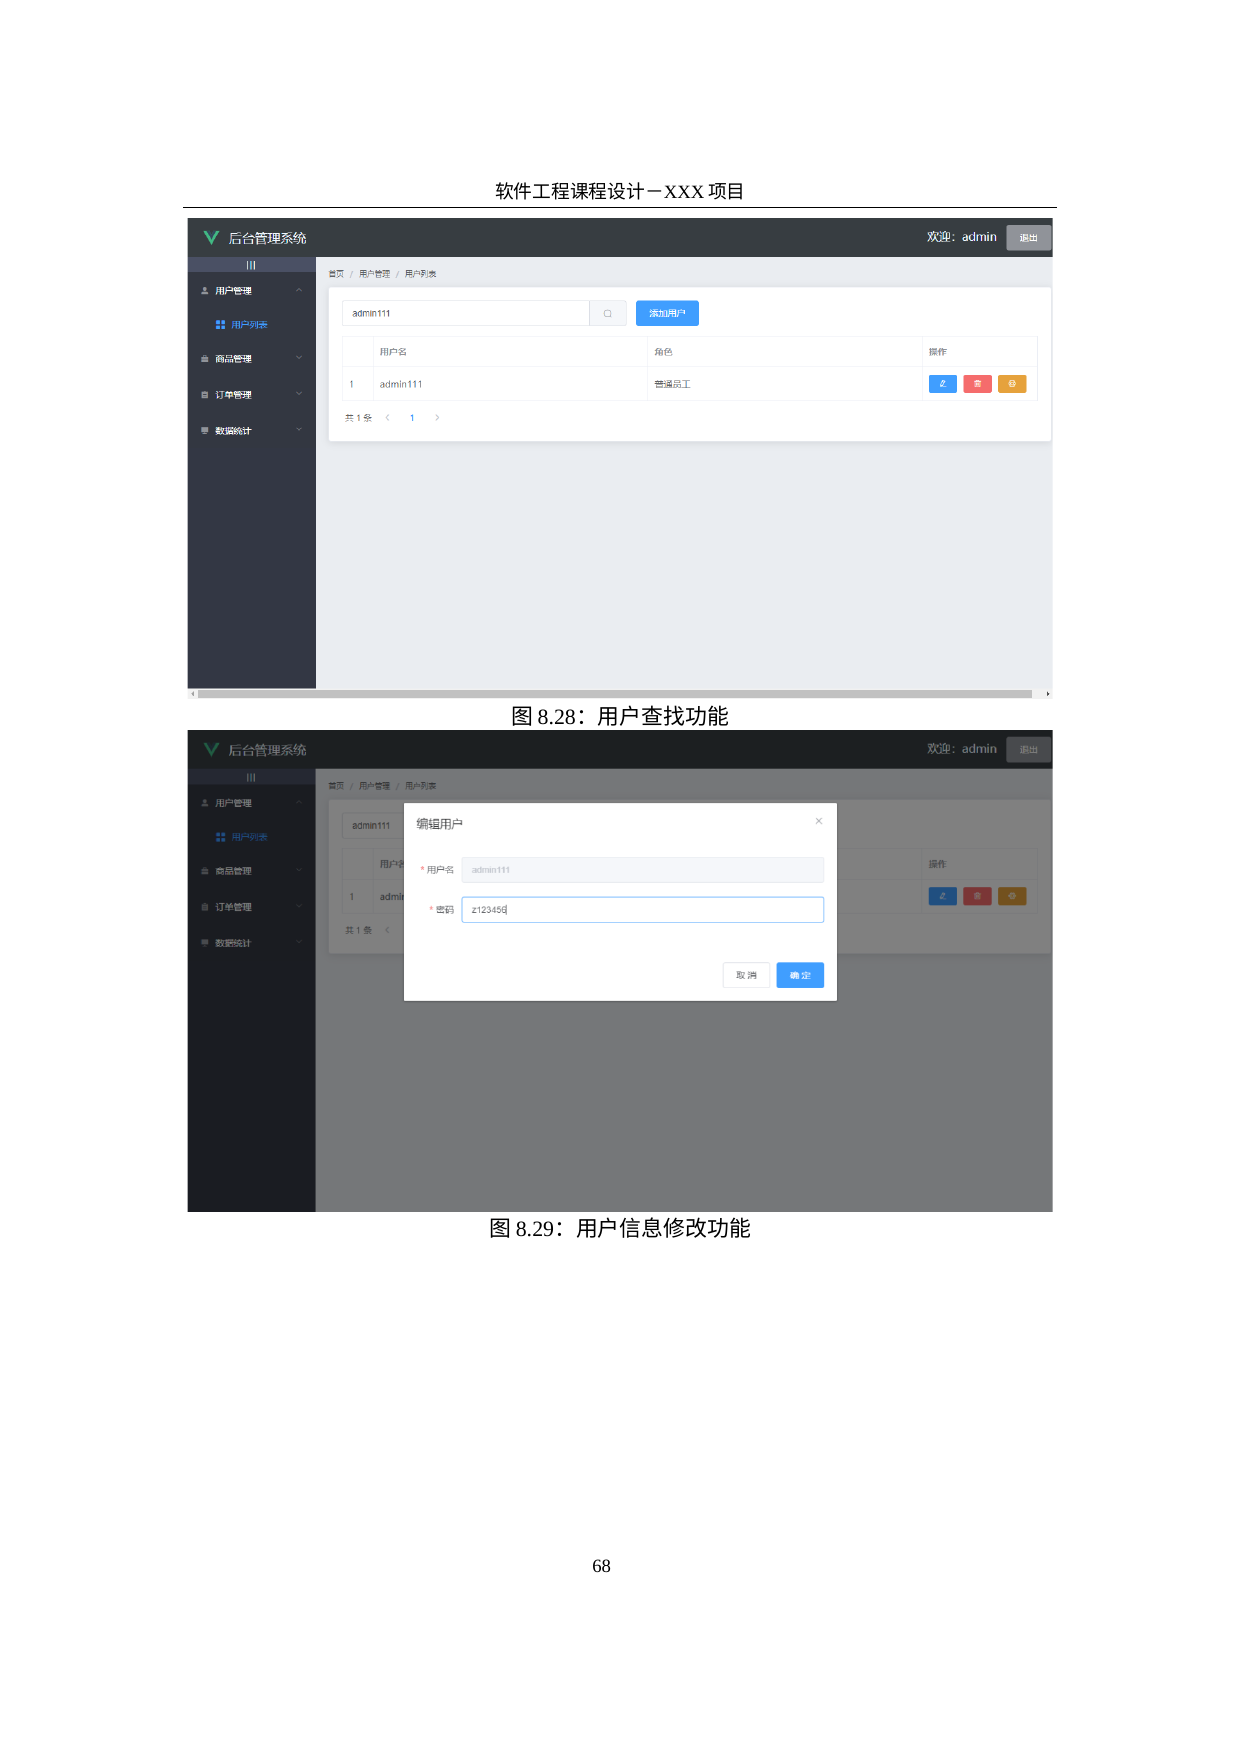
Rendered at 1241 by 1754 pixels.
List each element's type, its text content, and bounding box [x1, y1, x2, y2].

text 图8.29：用户信息修改功能 [183, 1211, 1057, 1243]
picture [187, 218, 1053, 699]
text 图8.28：用户查找功能 [183, 699, 1057, 731]
picture [187, 730, 1053, 1212]
